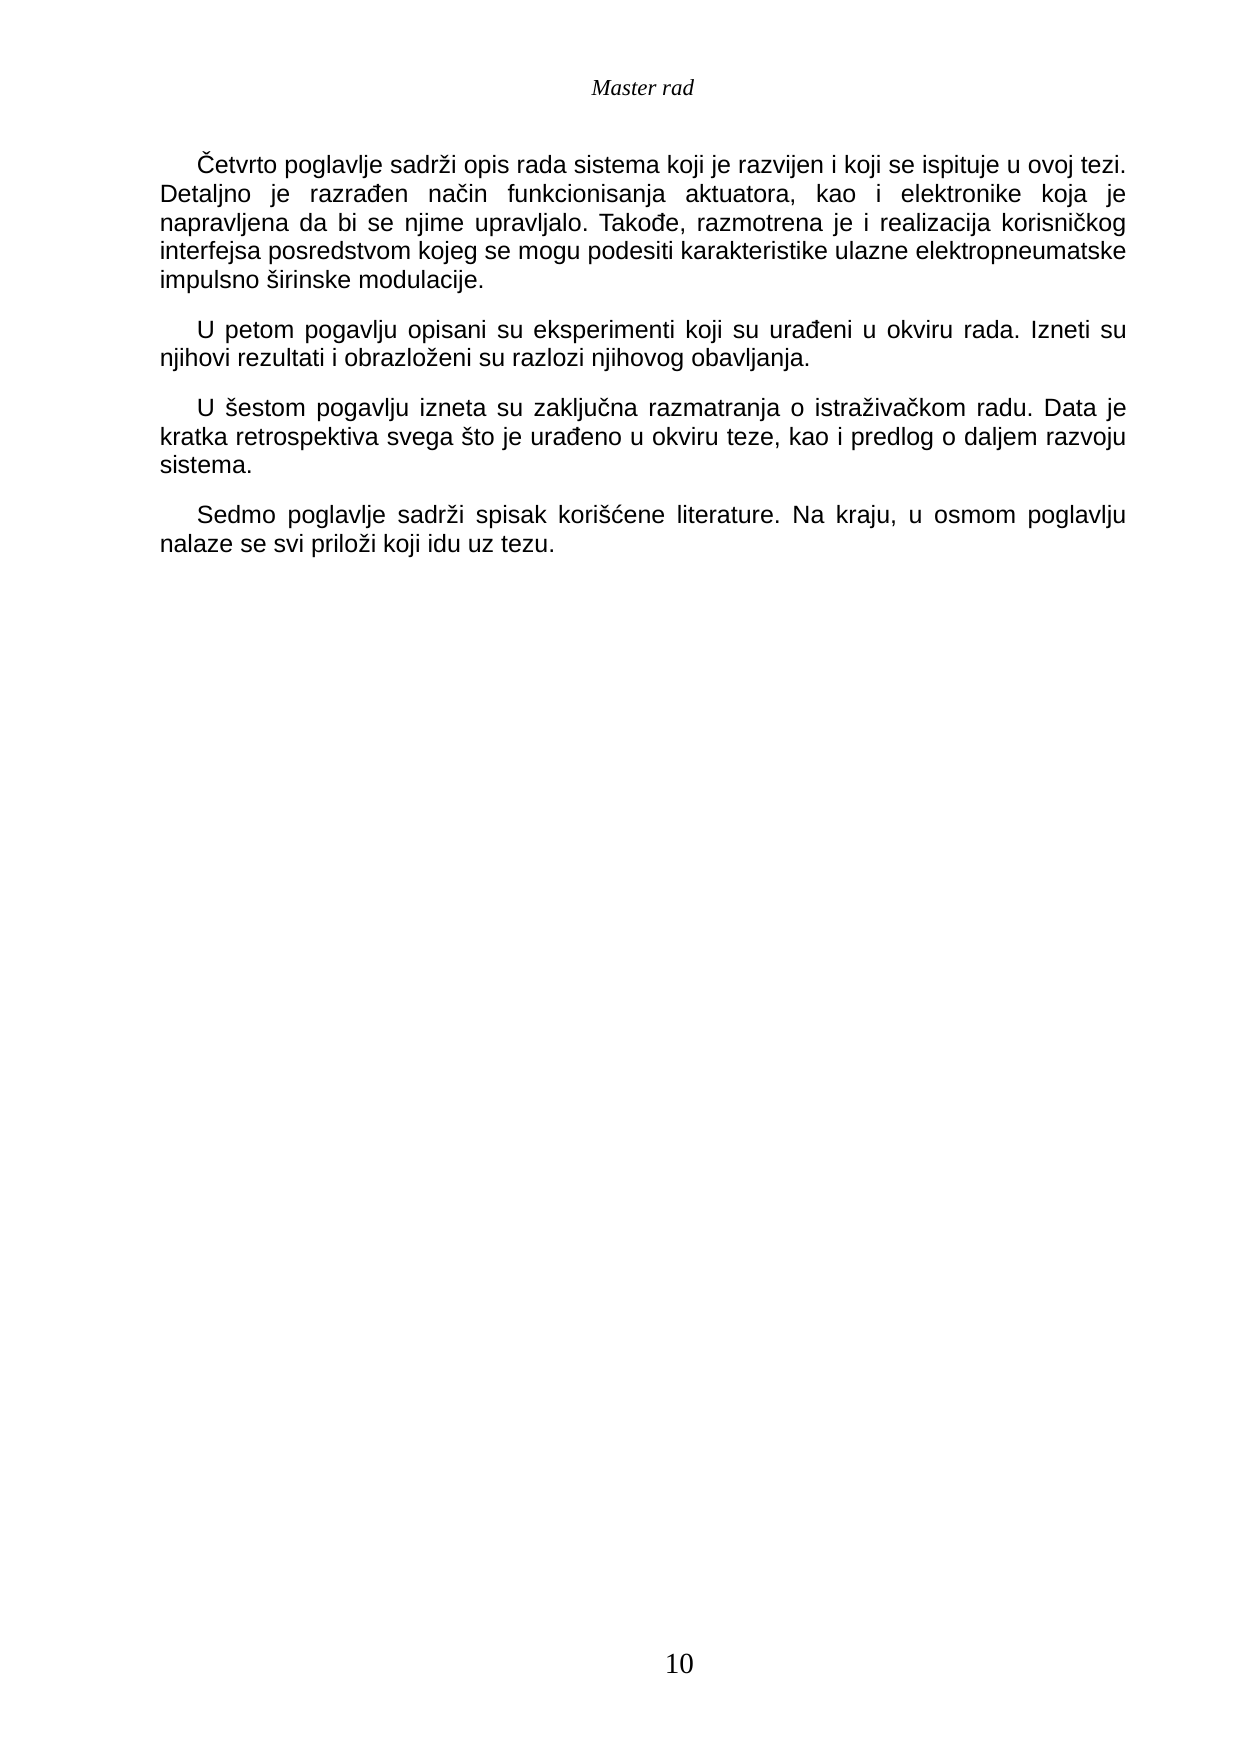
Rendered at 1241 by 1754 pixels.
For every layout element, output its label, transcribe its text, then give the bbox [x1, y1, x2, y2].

text U šestom pogavlju izneta su zaključna razmatranja o istraživačkom radu. Data je kratka retrospektiva svega što je urađeno u okviru teze, kao i predlog o daljem razvoju sistema. [159, 393, 1128, 479]
text Sedmo poglavlje sadrži spisak korišćene literature. Na kraju, u osmom poglavlju nalaze se svi priloži koji idu uz tezu. [159, 500, 1128, 557]
text Četvrto poglavlje sadrži opis rada sistema koji je razvijen i koji se ispituje u ovoj tezi. Detaljno je razrađen način funkcionisanja aktuatora, kao i elektronike koja je napravljena da bi se njime upravljalo. Takođe, razmotrena je i realizacija korisničkog interfejsa posredstvom kojeg se mogu podesiti karakteristike ulazne elektropneumatske impulsno širinske modulacije. [159, 150, 1128, 294]
text U petom pogavlju opisani su eksperimenti koji su urađeni u okviru rada. Izneti su njihovi rezultati i obrazloženi su razlozi njihovog obavljanja. [159, 314, 1128, 372]
